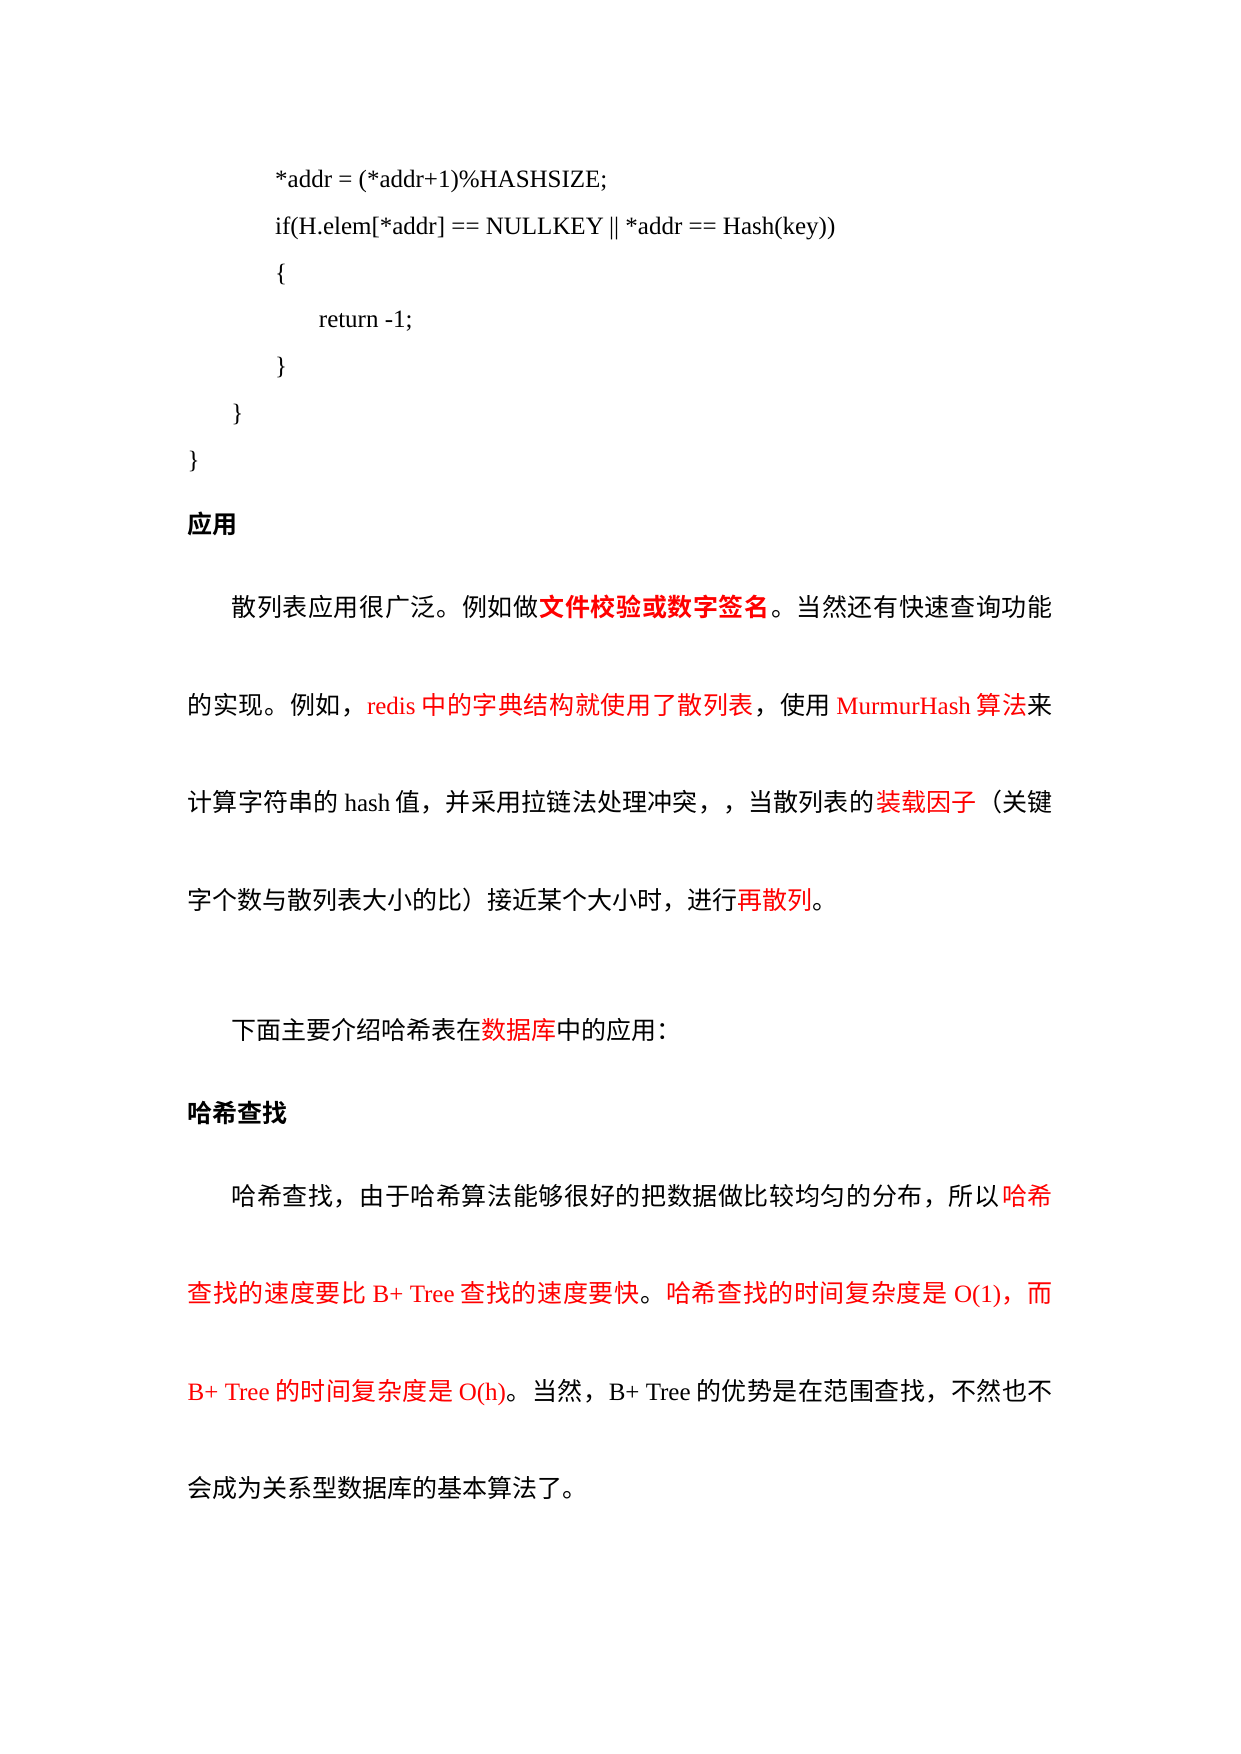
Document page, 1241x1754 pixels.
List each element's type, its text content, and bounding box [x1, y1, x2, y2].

text 哈希查找，由于哈希算法能够很好的把数据做比较均匀的分布，所以哈希查找的速度要比B+ Tree查找的速度要快。哈希查找的时间复杂度是O(1)，而B+ Tree的时间复杂度是O(h)。当然，B+ Tree的优势是在范围查找，不然也不会成为关系型数据库的基本算法了。 [187, 1162, 1053, 1519]
subtitle 哈希查找 [187, 1079, 1053, 1144]
text 下面主要介绍哈希表在数据库中的应用： [187, 996, 1053, 1061]
text *addr = (*addr+1)%HASHSIZE; [187, 162, 1053, 194]
text 散列表应用很广泛。例如做文件校验或数字签名。当然还有快速查询功能的实现。例如，redis中的字典结构就使用了散列表，使用MurmurHash算法来计算字符串的hash值，并采用拉链法处理冲突，，当散列表的装载因子（关键字个数与散列表大小的比）接近某个大小时，进行再散列。 [187, 573, 1053, 931]
text } [187, 349, 1053, 382]
subtitle 应用 [187, 490, 1053, 555]
text { [187, 256, 1053, 288]
text } [187, 396, 1053, 429]
text } [187, 443, 1053, 476]
text return -1; [187, 303, 1053, 335]
text if(H.elem[*addr] == NULLKEY || *addr == Hash(key)) [187, 209, 1053, 241]
